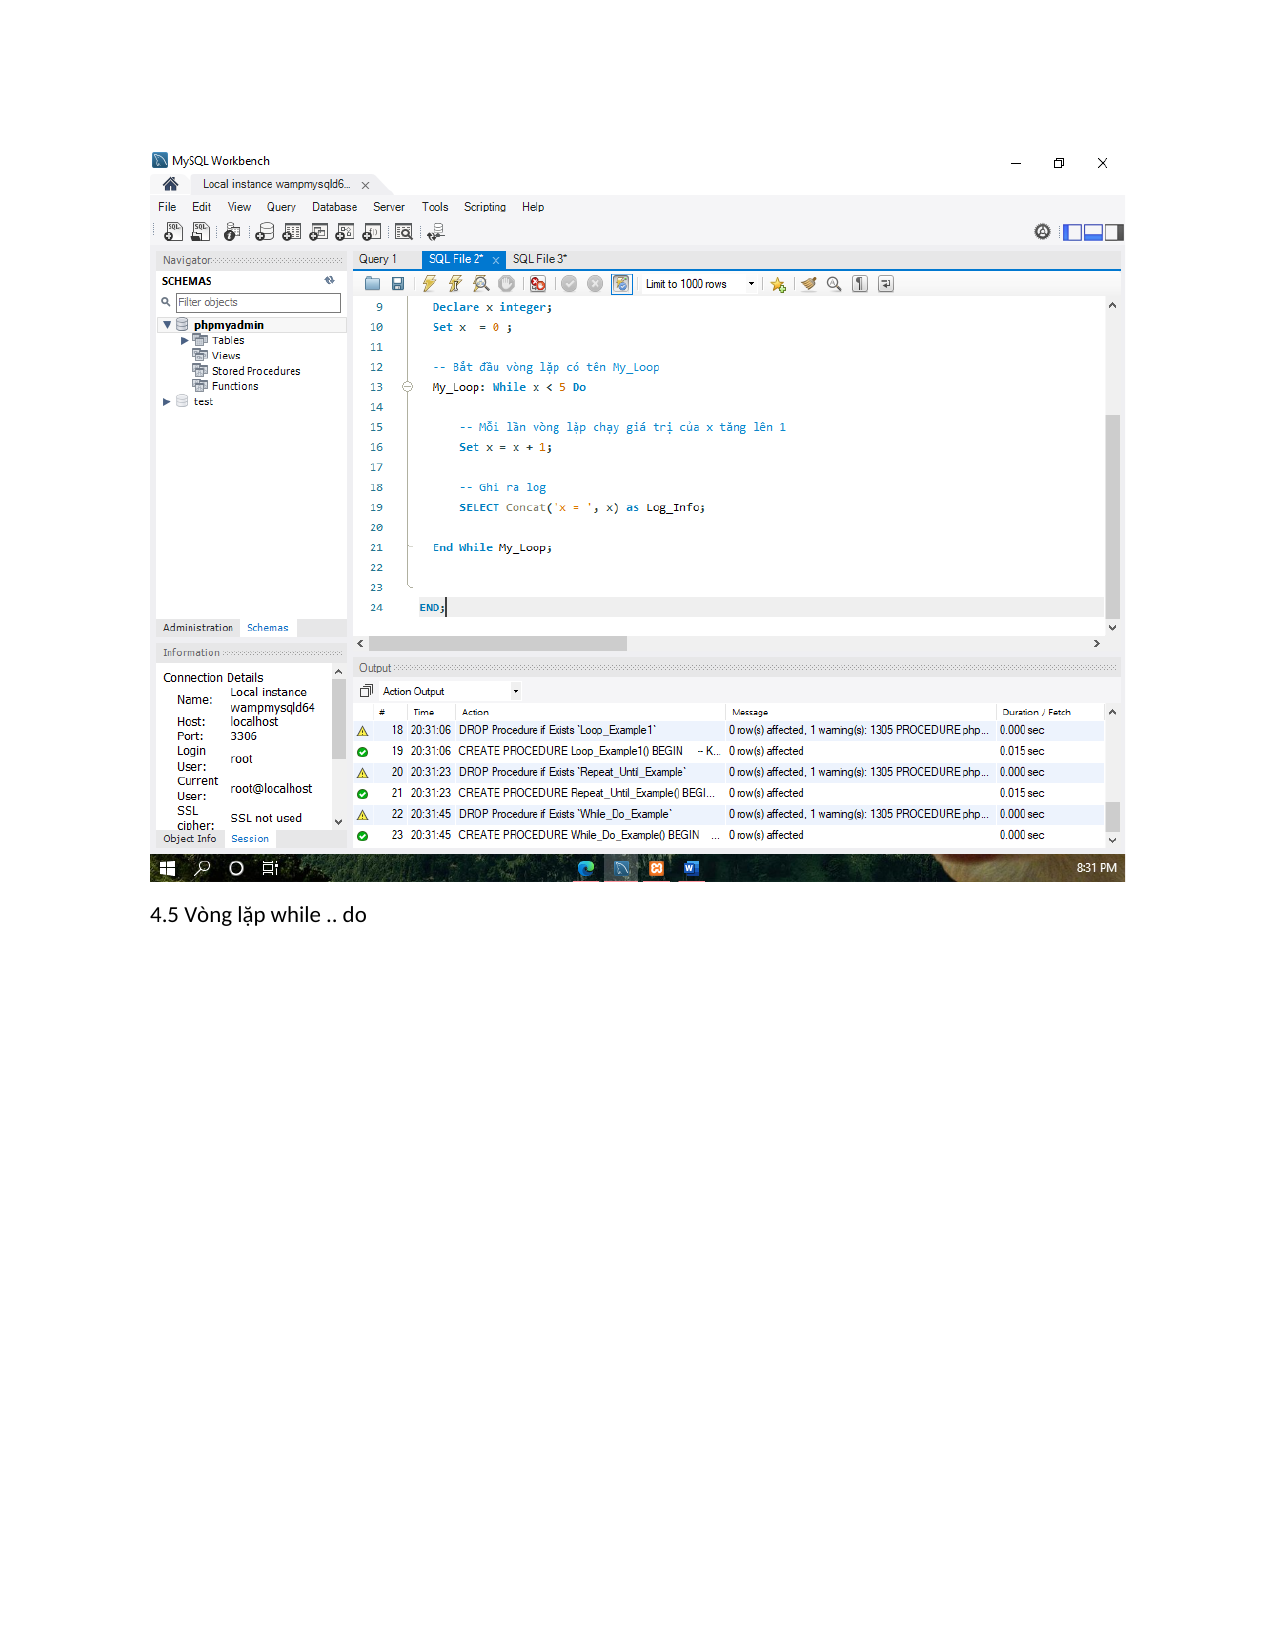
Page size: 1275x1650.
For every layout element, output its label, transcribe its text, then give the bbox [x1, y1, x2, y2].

picture [150, 150, 1125, 882]
text 4.5 Vòng lặp while .. do [150, 900, 1125, 928]
